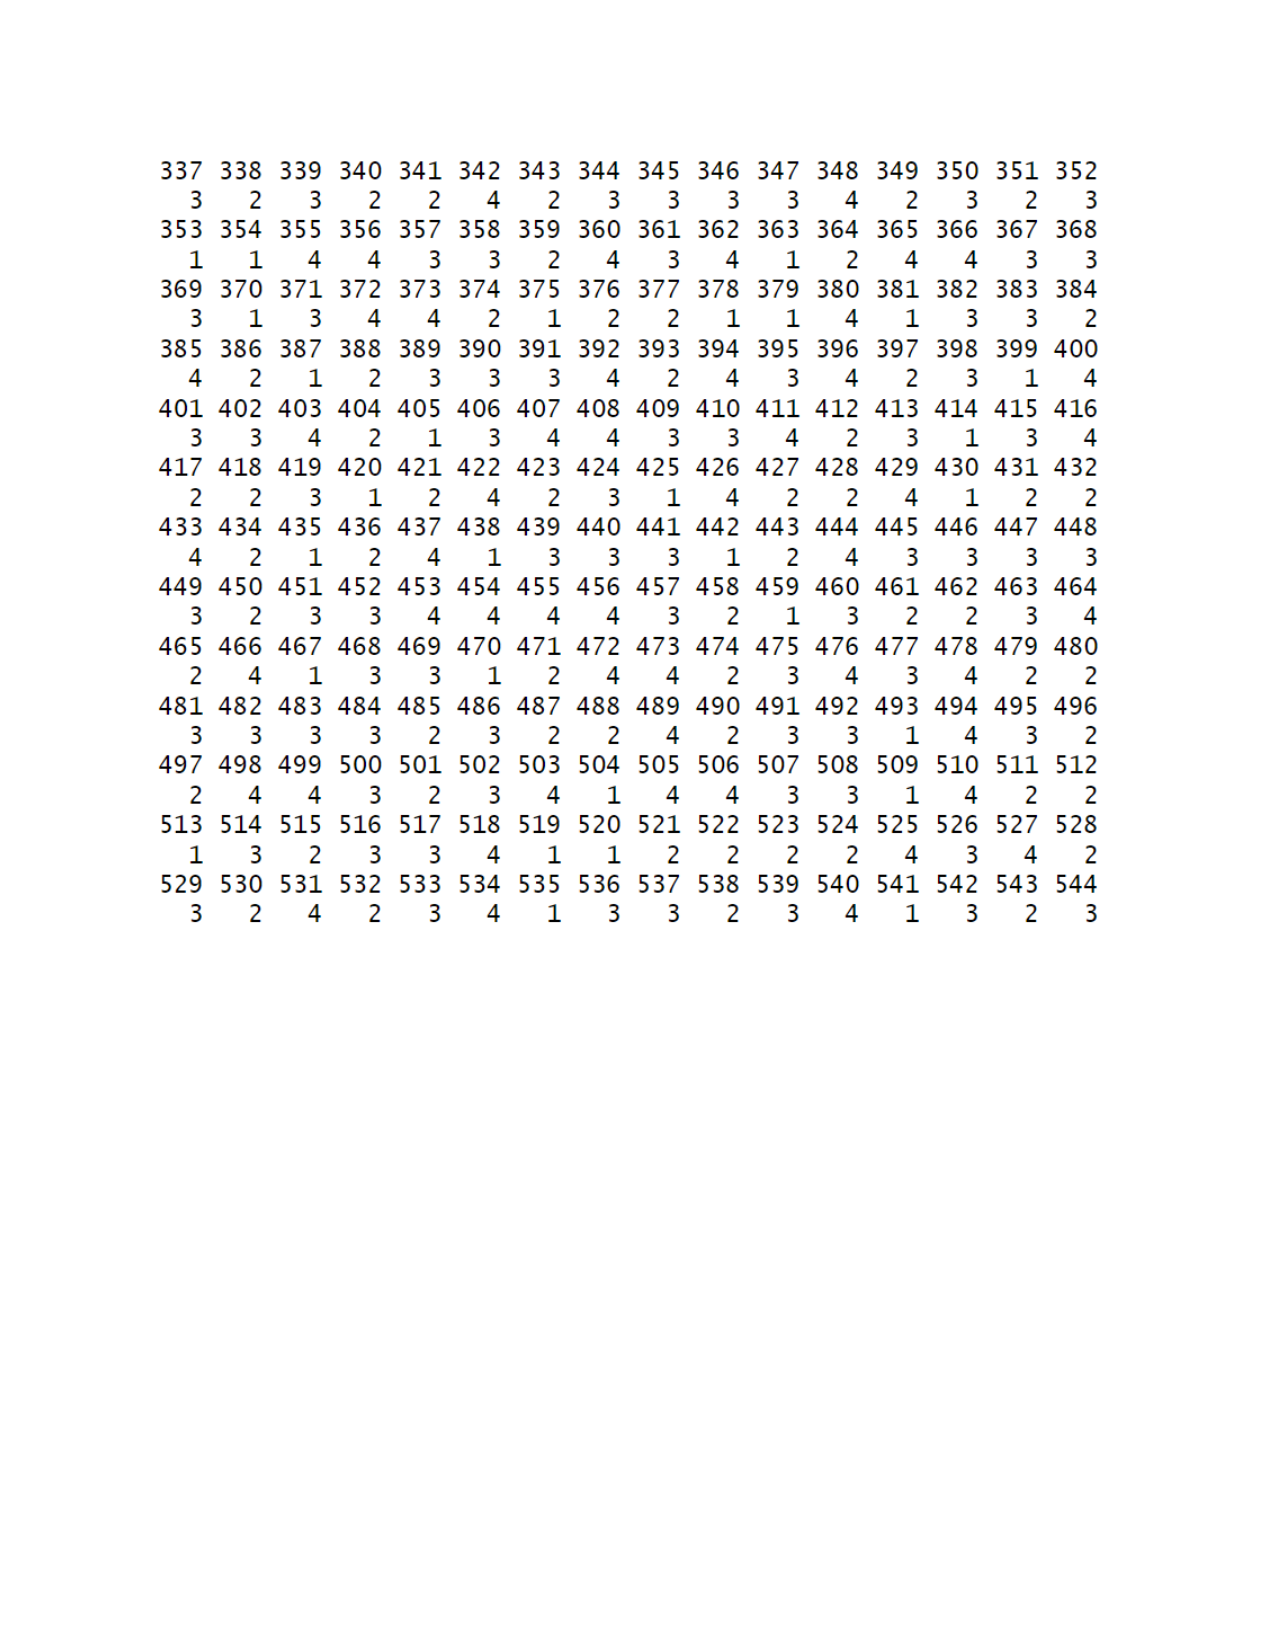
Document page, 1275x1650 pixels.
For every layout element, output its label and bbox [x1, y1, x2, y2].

picture [150, 150, 1125, 930]
